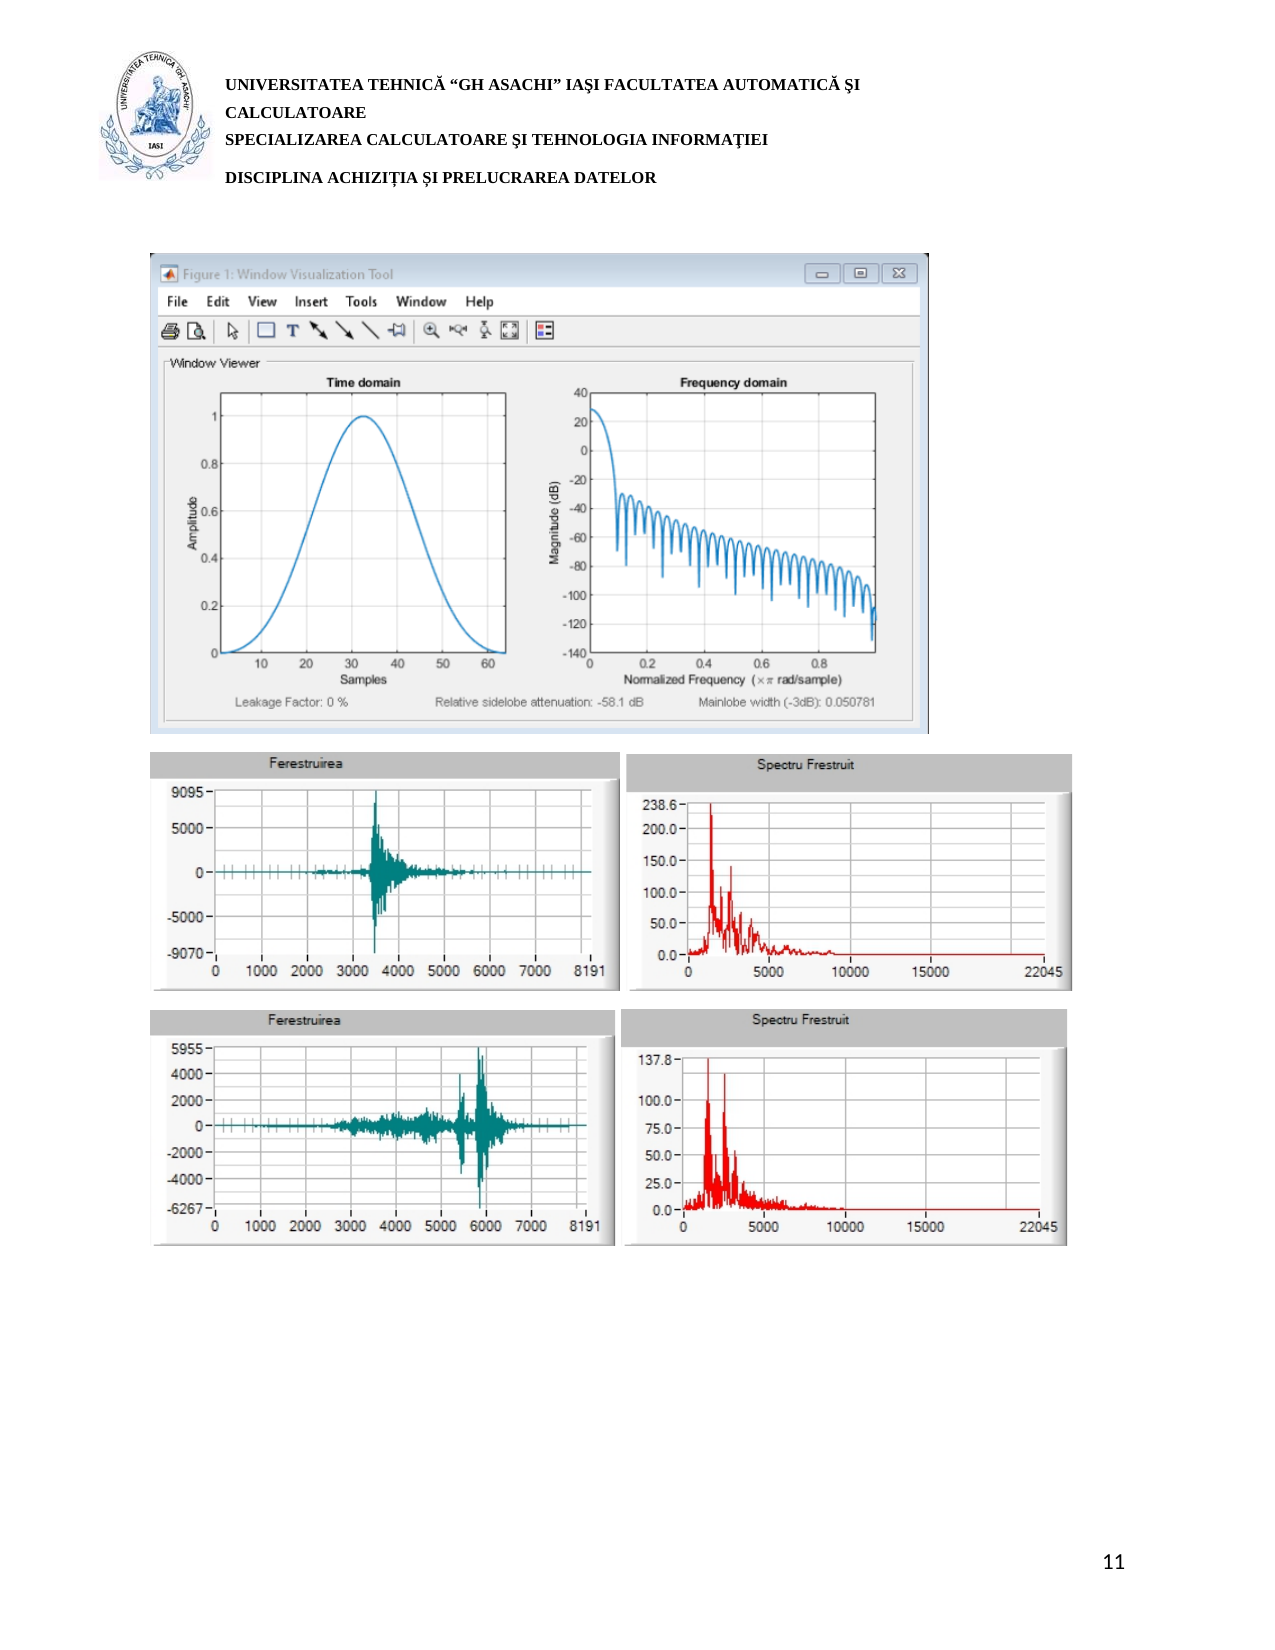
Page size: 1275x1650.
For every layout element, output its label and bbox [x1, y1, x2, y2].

picture [98, 51, 215, 181]
picture [626, 754, 1073, 991]
picture [150, 752, 620, 991]
picture [150, 253, 929, 734]
picture [621, 1009, 1068, 1246]
picture [150, 1010, 615, 1246]
